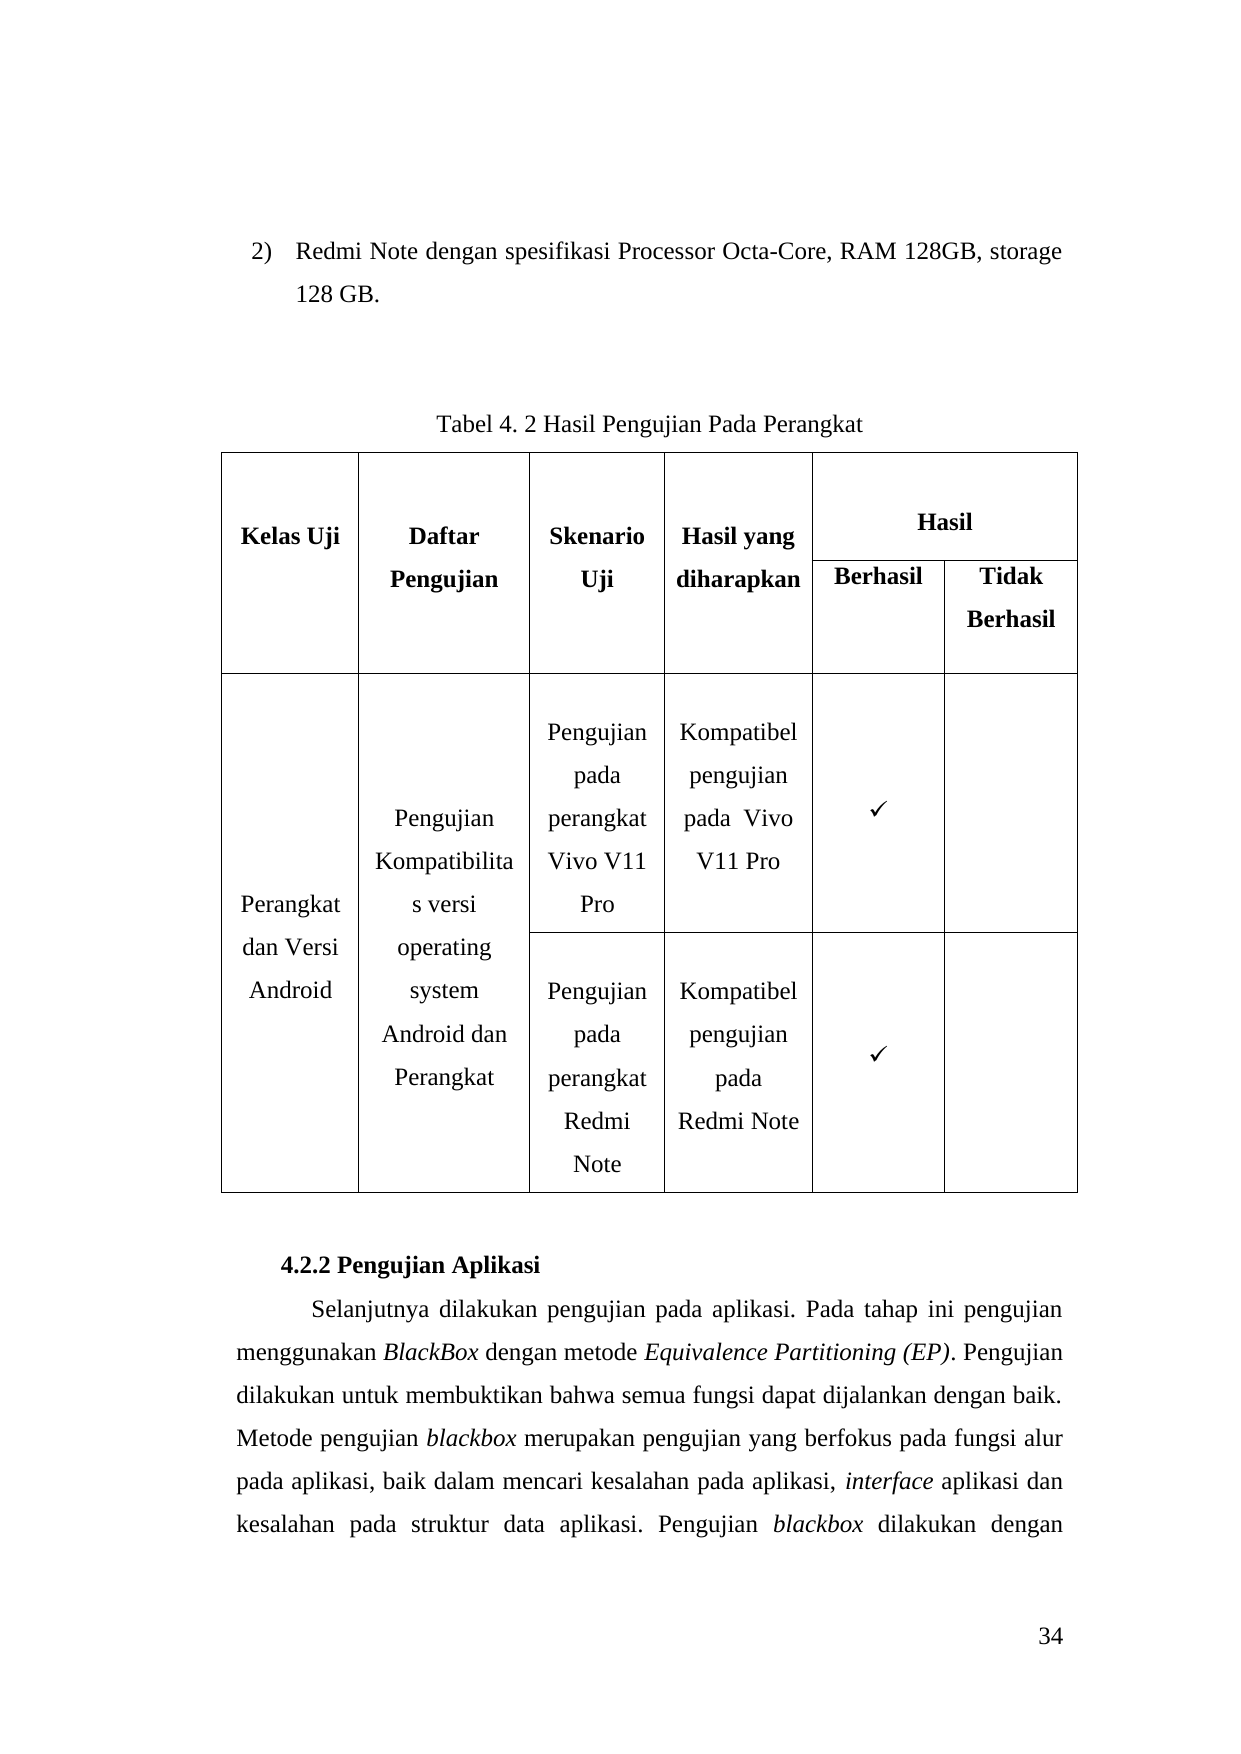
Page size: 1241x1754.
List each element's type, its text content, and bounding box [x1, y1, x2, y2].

table_cell [813, 674, 944, 932]
table_header Skenario Uji [530, 453, 664, 673]
table_cell [945, 674, 1077, 932]
table_header Daftar Pengujian [359, 453, 529, 673]
table_header Hasil [813, 453, 1077, 560]
list Redmi Note dengan spesifikasi Processor Octa-Core, RAM 128GB, storage 128 GB. [251, 236, 1063, 308]
text Tabel 4. 2 Hasil Pengujian Pada Perangkat [436, 409, 863, 437]
subtitle 4.2.2 Pengujian Aplikasi [281, 1251, 1063, 1279]
table_cell Tidak Berhasil [945, 561, 1077, 673]
table_cell Kompatibel pengujian pada Vivo V11 Pro [665, 674, 812, 932]
table_cell Pengujian pada perangkat Vivo V11 Pro [530, 674, 664, 932]
table_cell Perangkat dan Versi Android [222, 674, 358, 1192]
table_header Kelas Uji [222, 453, 358, 673]
table_header Hasil yang diharapkan [665, 453, 812, 673]
table_cell Kompatibel pengujian pada Redmi Note [665, 933, 812, 1192]
table_cell Berhasil [813, 561, 944, 673]
table_cell [945, 933, 1077, 1192]
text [236, 1294, 1063, 1538]
table_cell [813, 933, 944, 1192]
table_cell Pengujian Kompatibilitas versi operating system Android dan Perangkat [359, 674, 529, 1192]
table_cell Pengujian pada perangkat Redmi Note [530, 933, 664, 1192]
